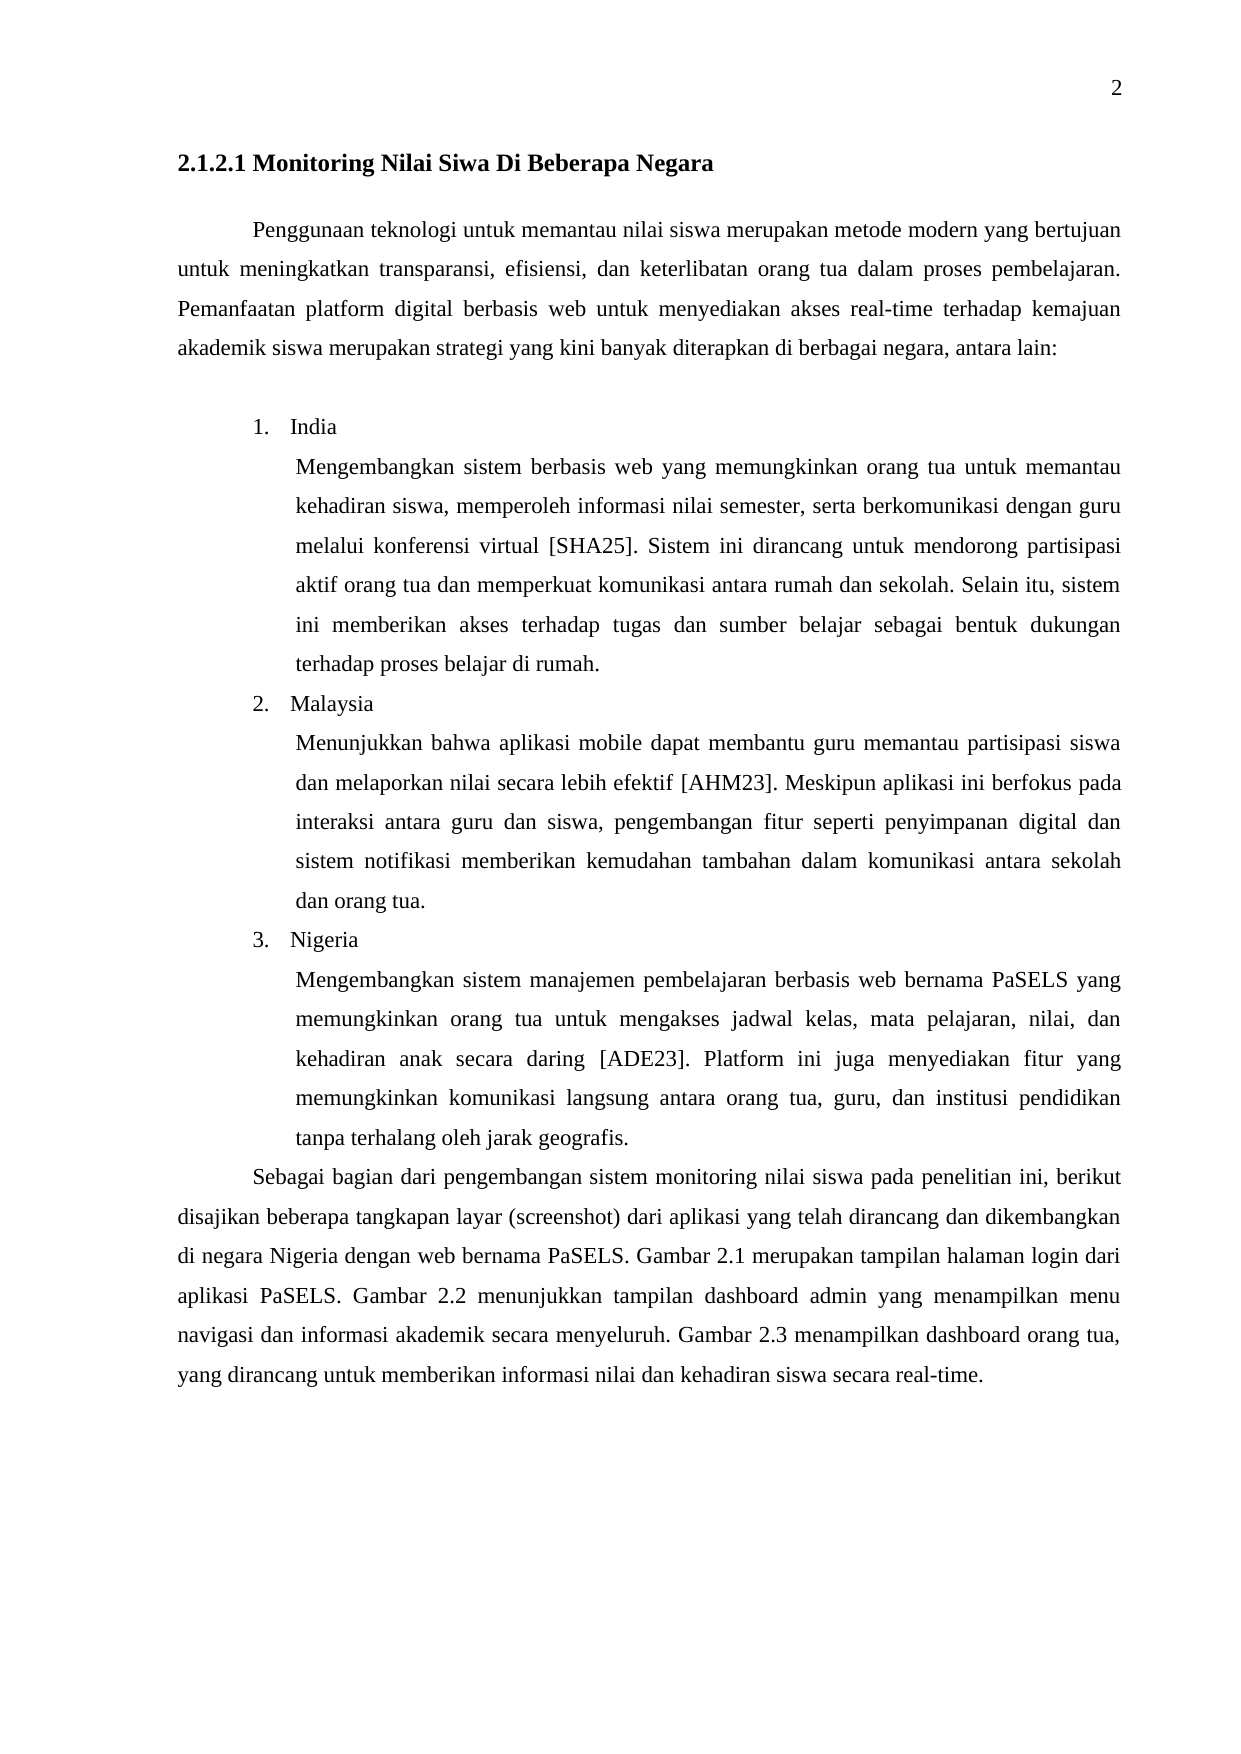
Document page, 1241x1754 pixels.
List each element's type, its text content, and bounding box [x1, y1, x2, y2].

text Sebagai bagian dari pengembangan sistem monitoring nilai siswa pada penelitian ini, berikut disajikan beberapa tangkapan layar (screenshot) dari aplikasi yang telah dirancang dan dikembangkan di negara Nigeria dengan web bernama PaSELS. Gambar 2.1 merupakan tampilan halaman login dari aplikasi PaSELS. Gambar 2.2 menunjukkan tampilan dashboard admin yang menampilkan menu navigasi dan informasi akademik secara menyeluruh. Gambar 2.3 menampilkan dashboard orang tua, yang dirancang untuk memberikan informasi nilai dan kehadiran siswa secara real-time. [177, 1163, 1122, 1387]
list India [252, 413, 1122, 439]
text Menunjukkan bahwa aplikasi mobile dapat membantu guru memantau partisipasi siswa dan melaporkan nilai secara lebih efektif [AHM23]. Meskipun aplikasi ini berfokus pada interaksi antara guru dan siswa, pengembangan fitur seperti penyimpanan digital dan sistem notifikasi memberikan kemudahan tambahan dalam komunikasi antara sekolah dan orang tua. [295, 729, 1122, 913]
text Mengembangkan sistem manajemen pembelajaran berbasis web bernama PaSELS yang memungkinkan orang tua untuk mengakses jadwal kelas, mata pelajaran, nilai, dan kehadiran anak secara daring [ADE23]. Platform ini juga menyediakan fitur yang memungkinkan komunikasi langsung antara orang tua, guru, dan institusi pendidikan tanpa terhalang oleh jarak geografis. [295, 966, 1122, 1150]
list Nigeria [252, 926, 1122, 953]
text Mengembangkan sistem berbasis web yang memungkinkan orang tua untuk memantau kehadiran siswa, memperoleh informasi nilai semester, serta berkomunikasi dengan guru melalui konferensi virtual [SHA25]. Sistem ini dirancang untuk mendorong partisipasi aktif orang tua dan memperkuat komunikasi antara rumah dan sekolah. Selain itu, sistem ini memberikan akses terhadap tugas dan sumber belajar sebagai bentuk dukungan terhadap proses belajar di rumah. [295, 453, 1122, 676]
subtitle Monitoring Nilai Siwa Di Beberapa Negara [177, 148, 1122, 176]
text Penggunaan teknologi untuk memantau nilai siswa merupakan metode modern yang bertujuan untuk meningkatkan transparansi, efisiensi, dan keterlibatan orang tua dalam proses pembelajaran. Pemanfaatan platform digital berbasis web untuk menyediakan akses real-time terhadap kemajuan akademik siswa merupakan strategi yang kini banyak diterapkan di berbagai negara, antara lain: [177, 216, 1122, 361]
list Malaysia [252, 689, 1122, 716]
